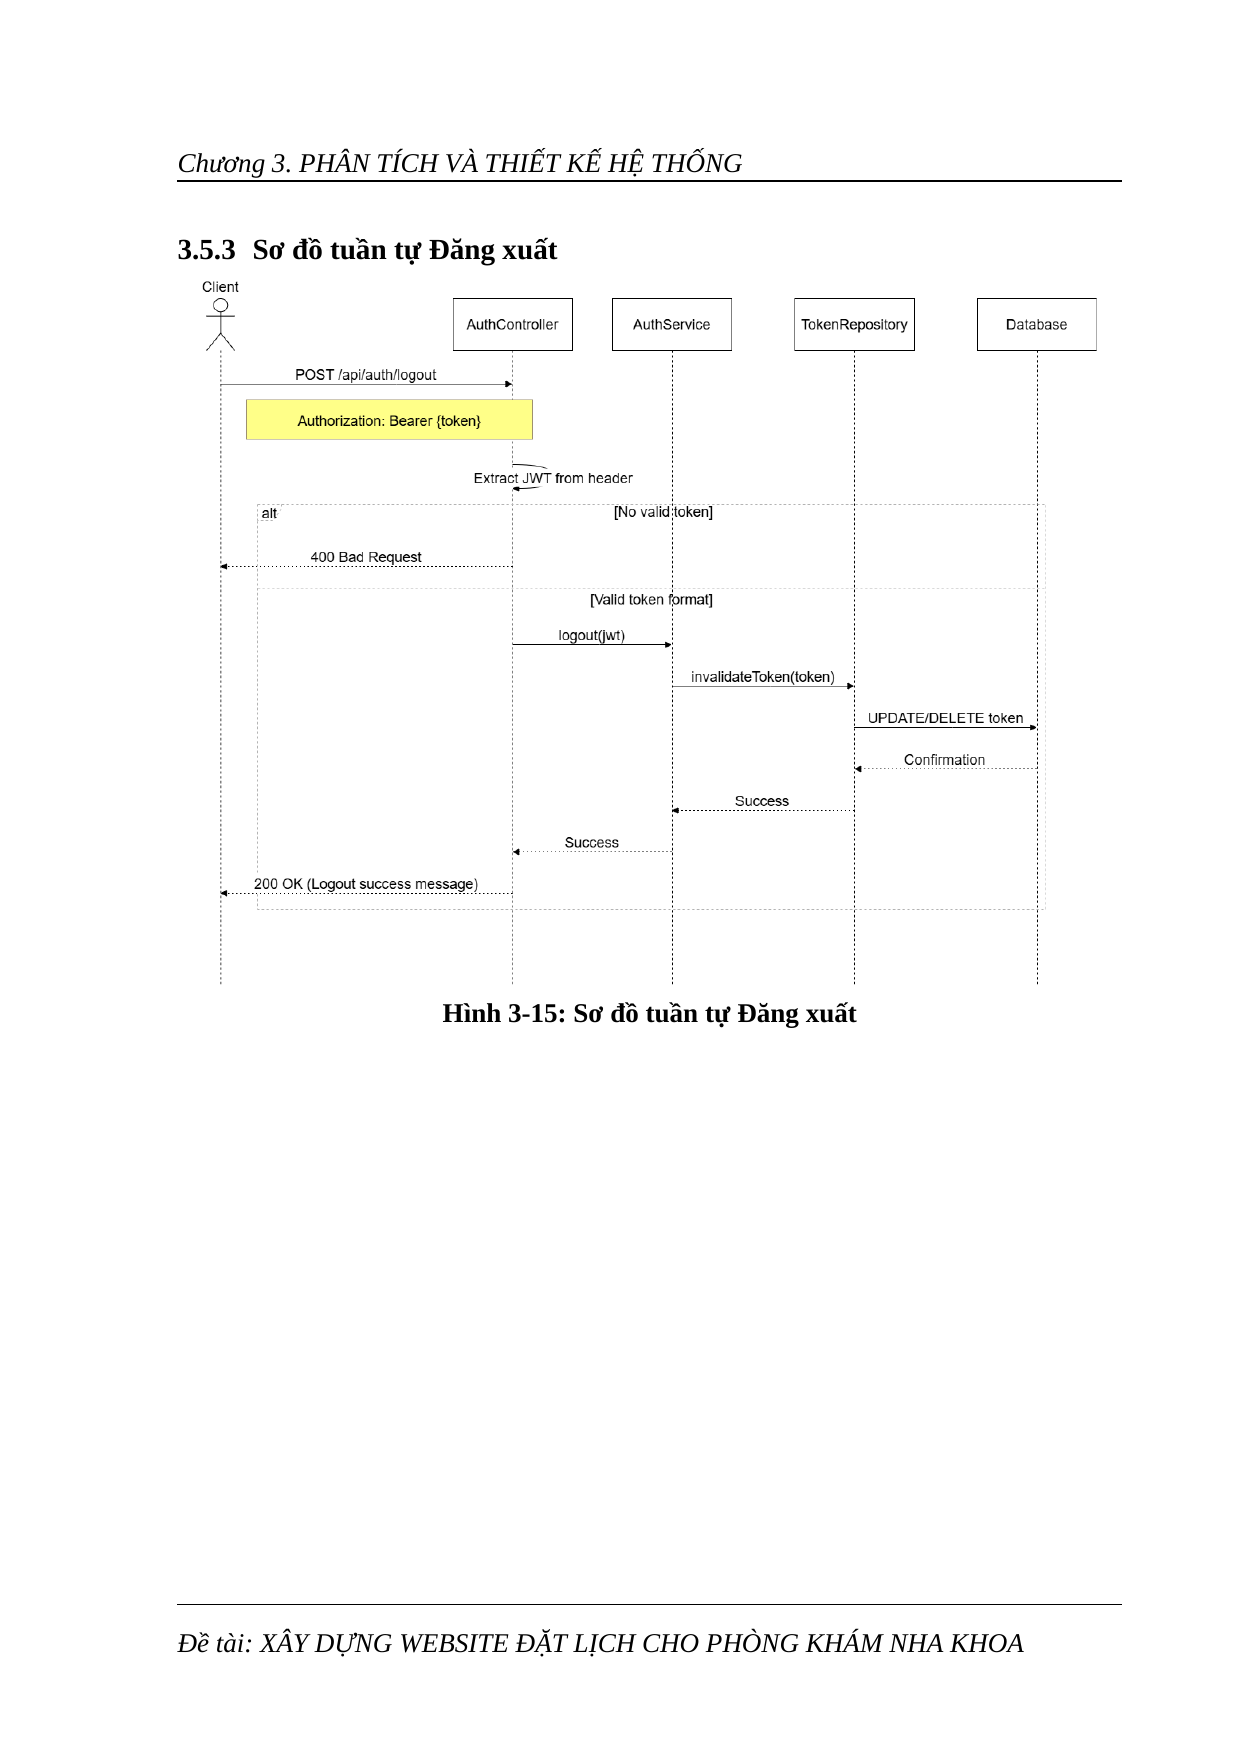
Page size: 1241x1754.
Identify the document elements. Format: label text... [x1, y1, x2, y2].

picture [202, 278, 1097, 985]
text Hình 3-15: Sơ đồ tuần tự Đăng xuất [177, 997, 1122, 1028]
list Sơ đồ tuần tự Đăng xuất [177, 232, 1122, 266]
